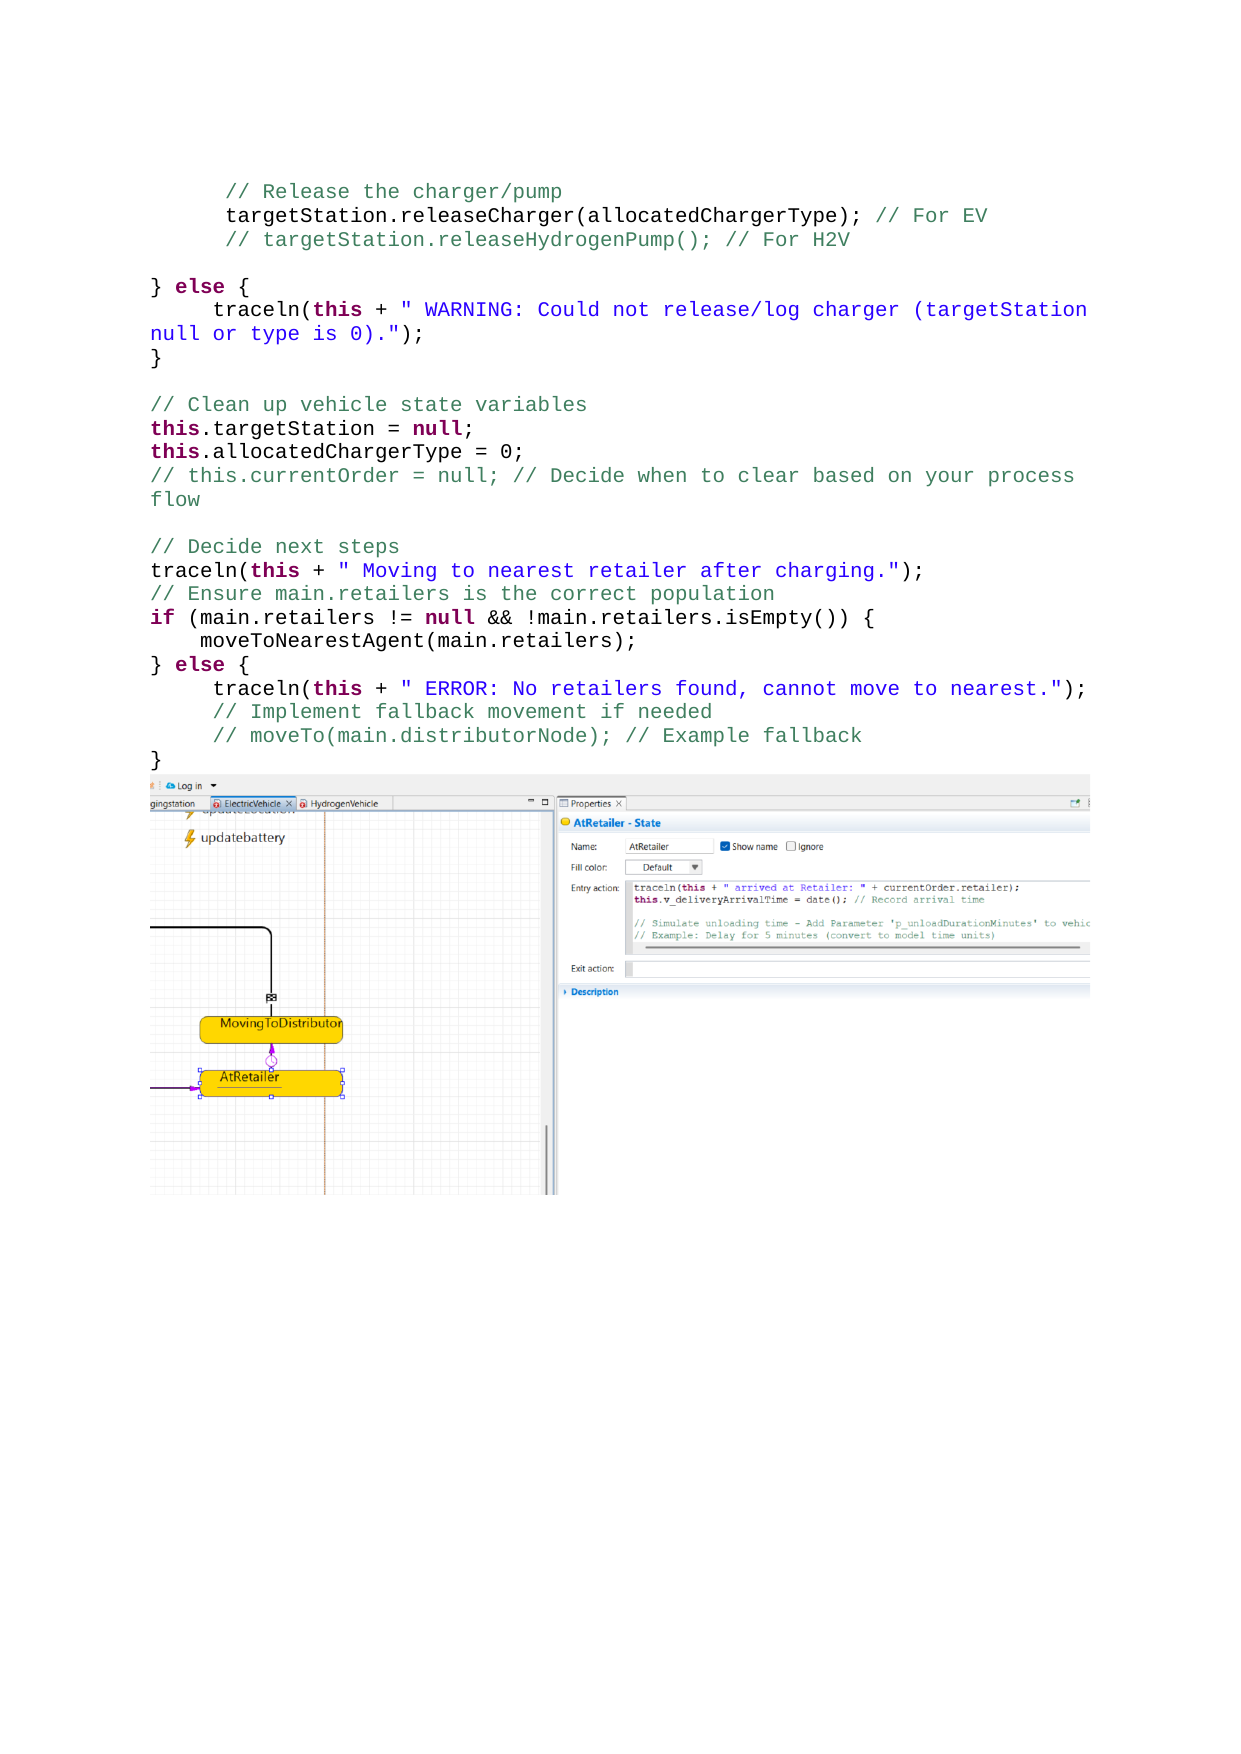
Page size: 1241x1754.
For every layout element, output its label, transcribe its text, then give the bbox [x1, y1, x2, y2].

text traceln(this + " ERROR: No retailers found, cannot move to nearest."); [150, 678, 1090, 701]
text this.allocatedChargerType = 0; [150, 441, 1090, 465]
text traceln(this + " Moving to nearest retailer after charging."); [150, 559, 1090, 583]
text } else { [150, 276, 1090, 299]
text } [150, 749, 1090, 772]
text // targetStation.releaseHydrogenPump(); // For H2V [150, 228, 1090, 252]
text // moveTo(main.distributorNode); // Example fallback [150, 725, 1090, 749]
text if (main.retailers != null && !main.retailers.isEmpty()) { [150, 607, 1090, 631]
text } else { [150, 654, 1090, 678]
text // Release the charger/pump [150, 181, 1090, 205]
text // Clean up vehicle state variables [150, 394, 1090, 418]
text // this.currentOrder = null; // Decide when to clear based on your process flow [150, 465, 1090, 512]
text // Implement fallback movement if needed [150, 701, 1090, 725]
text traceln(this + " WARNING: Could not release/log charger (targetStation null or type is 0)."); [150, 299, 1090, 347]
text targetStation.releaseCharger(allocatedChargerType); // For EV [150, 205, 1090, 228]
picture [150, 772, 1091, 1195]
text moveToNearestAgent(main.retailers); [150, 631, 1090, 654]
text // Ensure main.retailers is the correct population [150, 583, 1090, 607]
text } [150, 347, 1090, 370]
text this.targetStation = null; [150, 418, 1090, 441]
text // Decide next steps [150, 536, 1090, 559]
